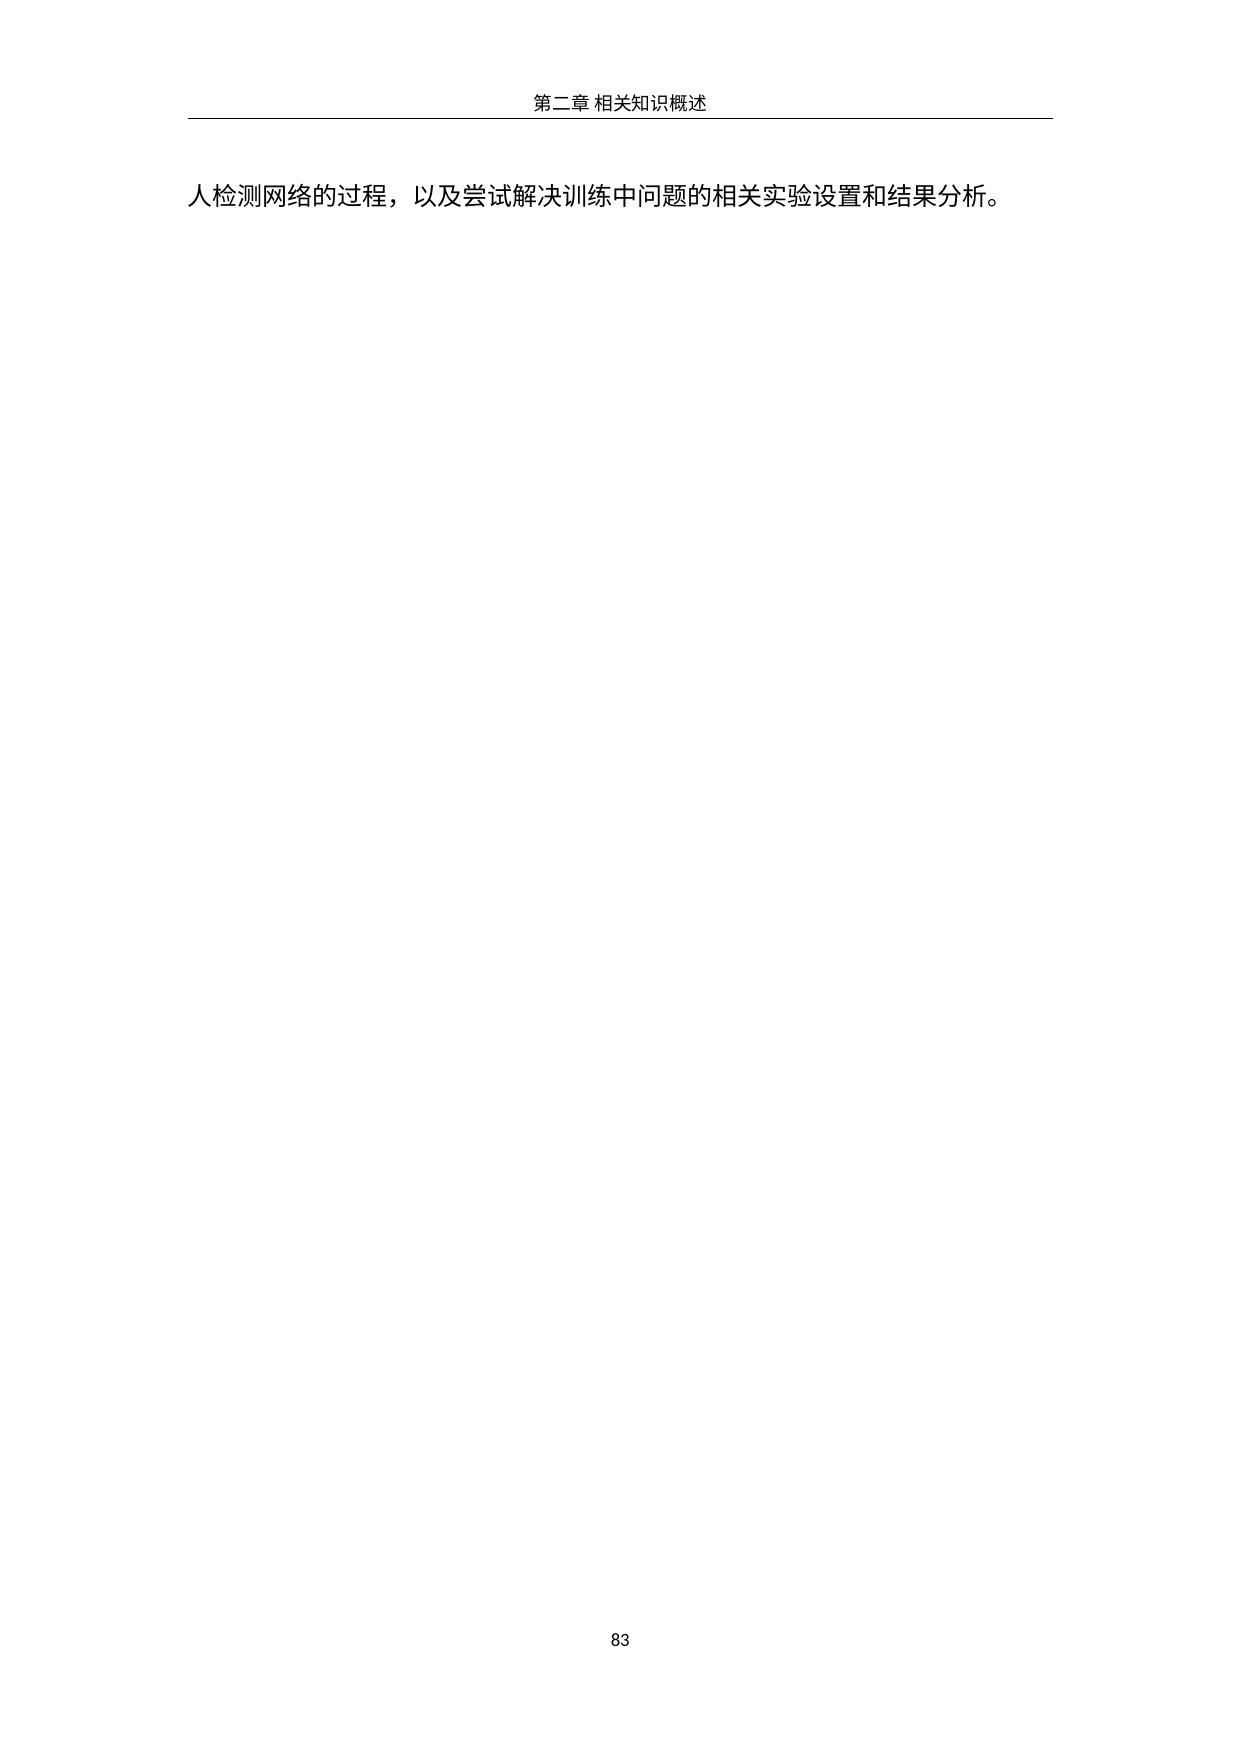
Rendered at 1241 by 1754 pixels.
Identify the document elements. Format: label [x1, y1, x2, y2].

text [187, 162, 1053, 227]
